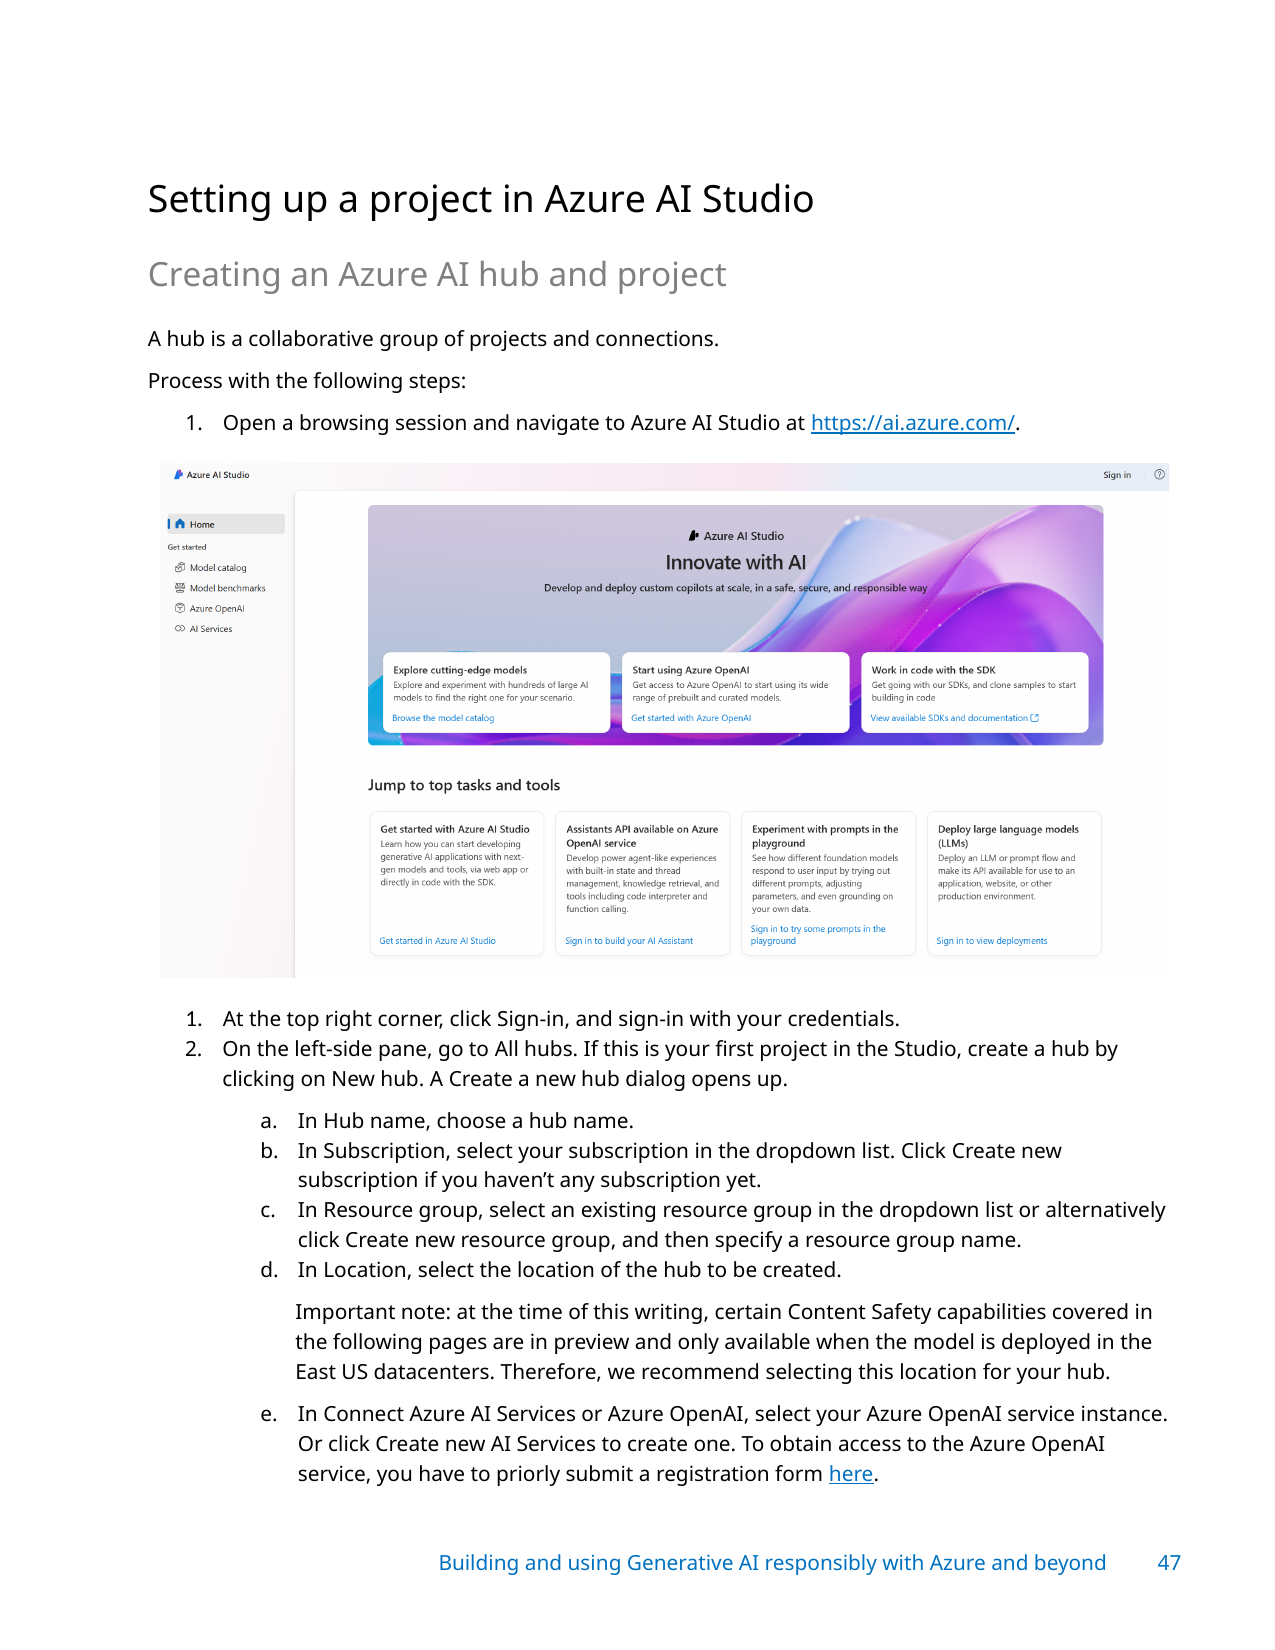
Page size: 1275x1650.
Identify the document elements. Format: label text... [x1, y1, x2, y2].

text Important note: at the time of this writing, certain Content Safety capabilities covered in the following pages are in preview and only available when the model is deployed in the East US datacenters. Therefore, we recommend selecting this location for your hub. [295, 1297, 1181, 1385]
list At the top right corner, click Sign-in, and sign-in with your credentials. [185, 1004, 1181, 1032]
list In Subscription, select your subscription in the dropdown list. Click Create new subscription if you haven’t any subscription yet. [260, 1136, 1181, 1194]
subtitle Setting up a project in Azure AI Studio [148, 173, 1181, 224]
list In Location, select the location of the hub to be created. [260, 1255, 1181, 1283]
text Process with the following steps: [148, 366, 1181, 394]
subtitle Creating an Azure AI hub and project [148, 251, 1181, 297]
text A hub is a collaborative group of projects and connections. [148, 324, 1181, 352]
list In Hub name, choose a hub name. [260, 1106, 1181, 1134]
list On the left-side pane, go to All hubs. If this is your first project in the Studio, create a hub by clicking on New hub. A Create a new hub dialog opens up. [185, 1034, 1181, 1092]
list In Resource group, select an existing resource group in the dropdown list or alternatively click Create new resource group, and then specify a resource group name. [260, 1195, 1181, 1253]
picture [159, 463, 1170, 978]
list In Connect Azure AI Services or Azure OpenAI, select your Azure OpenAI service instance. Or click Create new AI Services to create one. To obtain access to the Azure OpenAI service, you have to priorly submit a registration form here. [260, 1399, 1181, 1487]
list Open a browsing session and navigate to Azure AI Studio at https://ai.azure.com/. [185, 408, 1181, 437]
